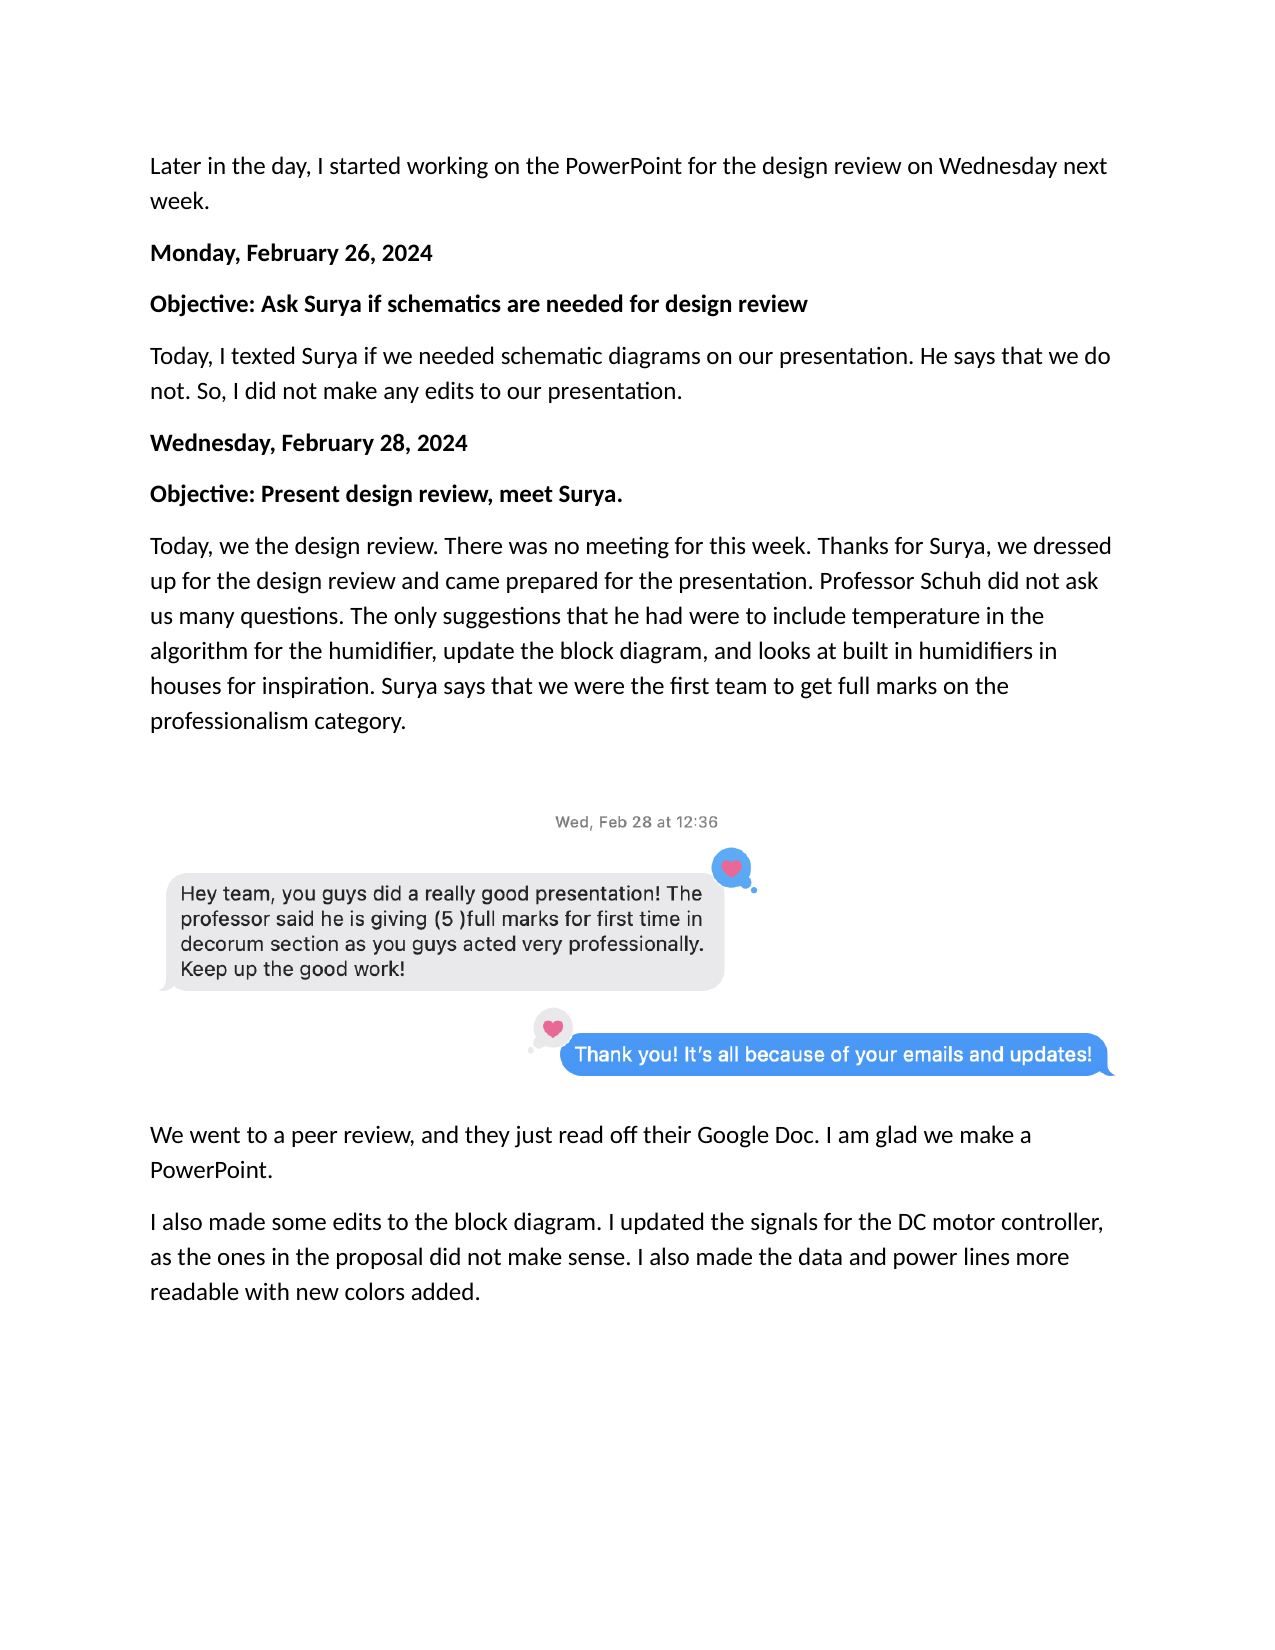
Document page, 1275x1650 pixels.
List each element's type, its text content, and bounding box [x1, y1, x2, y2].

picture [150, 795, 1125, 1098]
text Later in the day, I started working on the PowerPoint for the design review on Wednesday next week. [150, 150, 1125, 216]
text We went to a peer review, and they just read off their Google Doc. I am glad we make a PowerPoint. [150, 1120, 1125, 1185]
text Monday, February 26, 2024 [150, 237, 1125, 267]
text I also made some edits to the block diagram. I updated the signals for the DC motor controller, as the ones in the proposal did not make sense. I also made the data and power lines more readable with new colors added. [150, 1206, 1125, 1307]
text Today, we the design review. There was no meeting for this week. Thanks for Surya, we dressed up for the design review and came prepared for the presentation. Professor Schuh did not ask us many questions. The only suggestions that he had were to include temperature in the algorithm for the humidifier, update the block diagram, and looks at built in humidifiers in houses for inspiration. Surya says that we were the first team to get full marks on the professionalism category. [150, 530, 1125, 736]
text Wednesday, February 28, 2024 [150, 427, 1125, 457]
text Objective: Present design review, meet Surya. [150, 478, 1125, 509]
text Today, I texted Surya if we needed schematic diagrams on our presentation. He says that we do not. So, I did not make any edits to our presentation. [150, 340, 1125, 406]
text Objective: Ask Surya if schematics are needed for design review [150, 288, 1125, 319]
